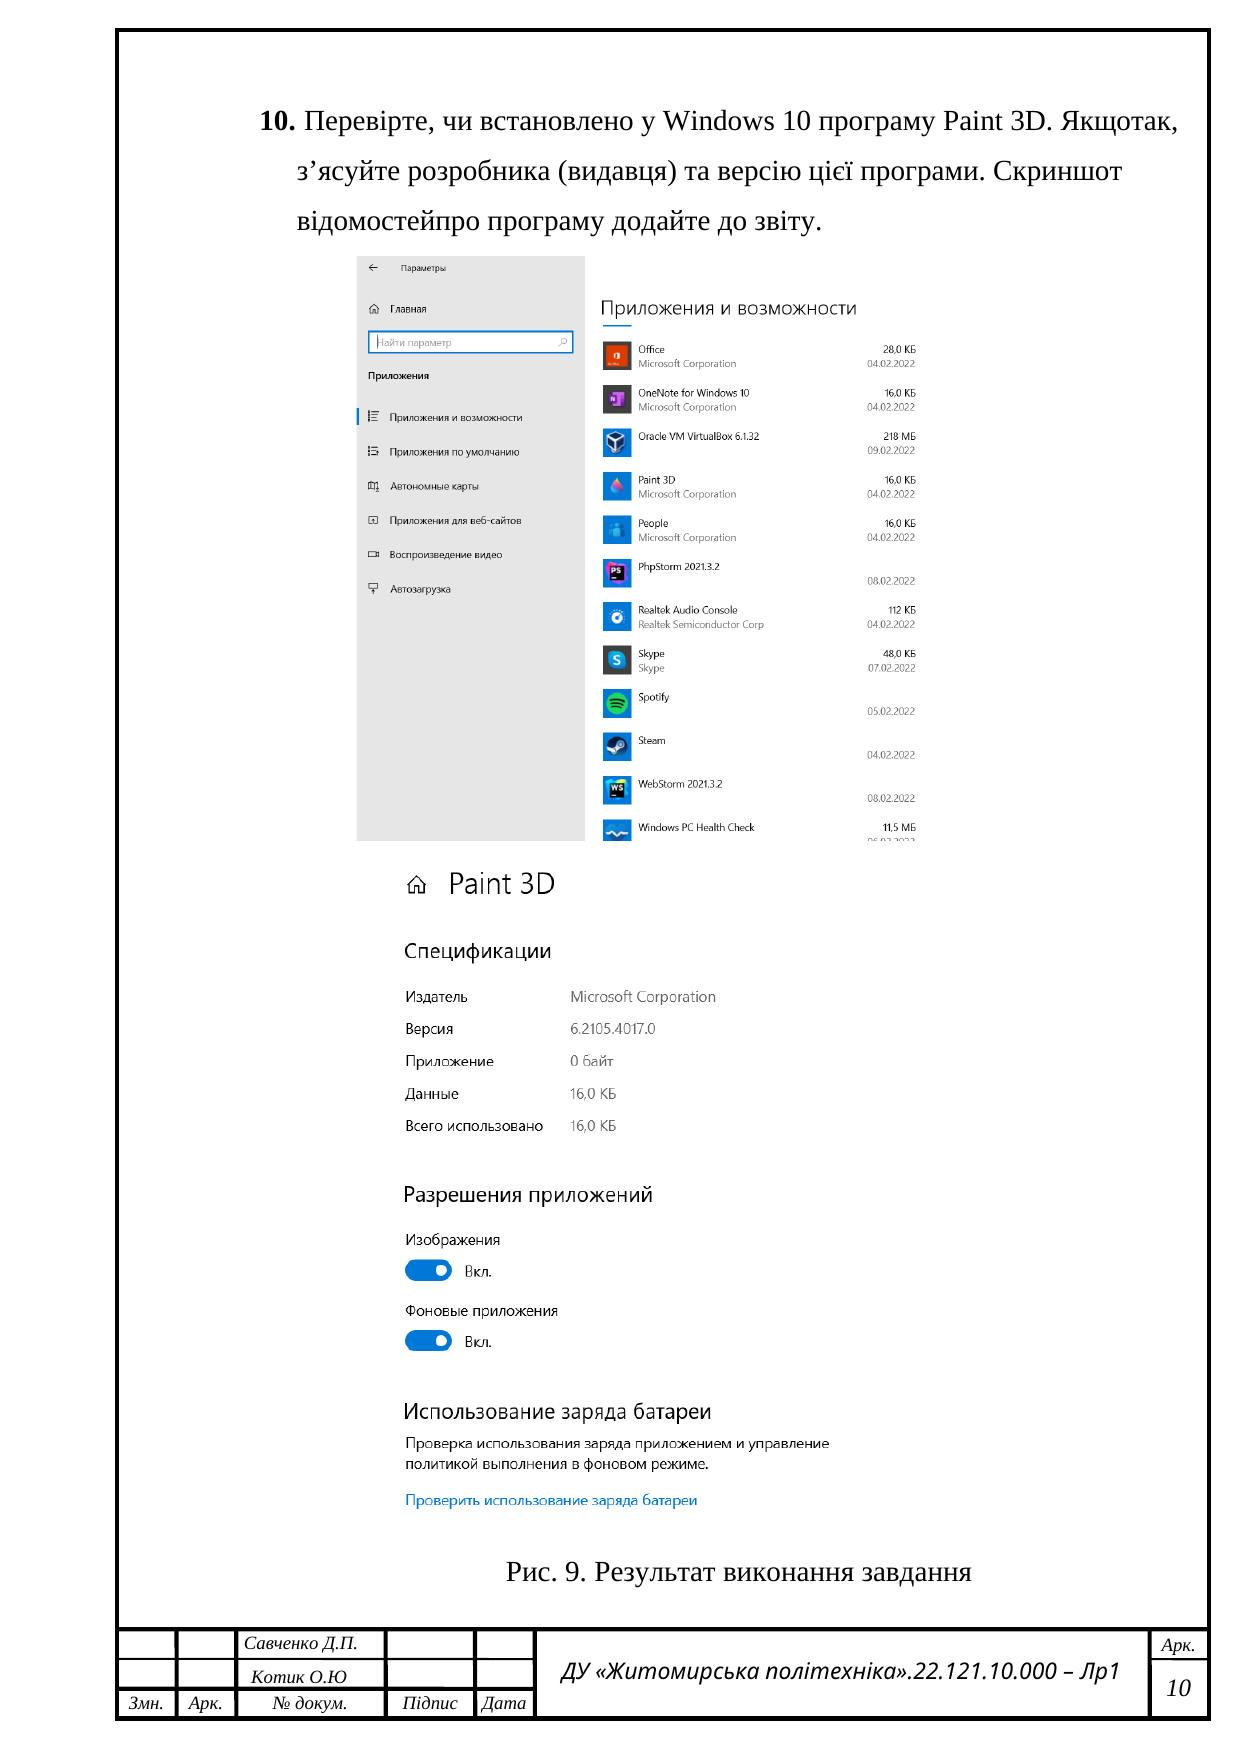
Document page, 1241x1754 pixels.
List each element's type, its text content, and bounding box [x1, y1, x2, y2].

text Рис. 9. Результат виконання завдання [297, 1554, 1181, 1588]
picture [380, 855, 949, 1539]
list Перевірте, чи встановлено у Windows 10 програму Paint 3D. Якщотак, з’ясуйте розробника (видавця) та версію цієї програми. Скриншот відомостейпро програму додайте до звіту. [259, 103, 1181, 237]
picture [356, 256, 973, 841]
